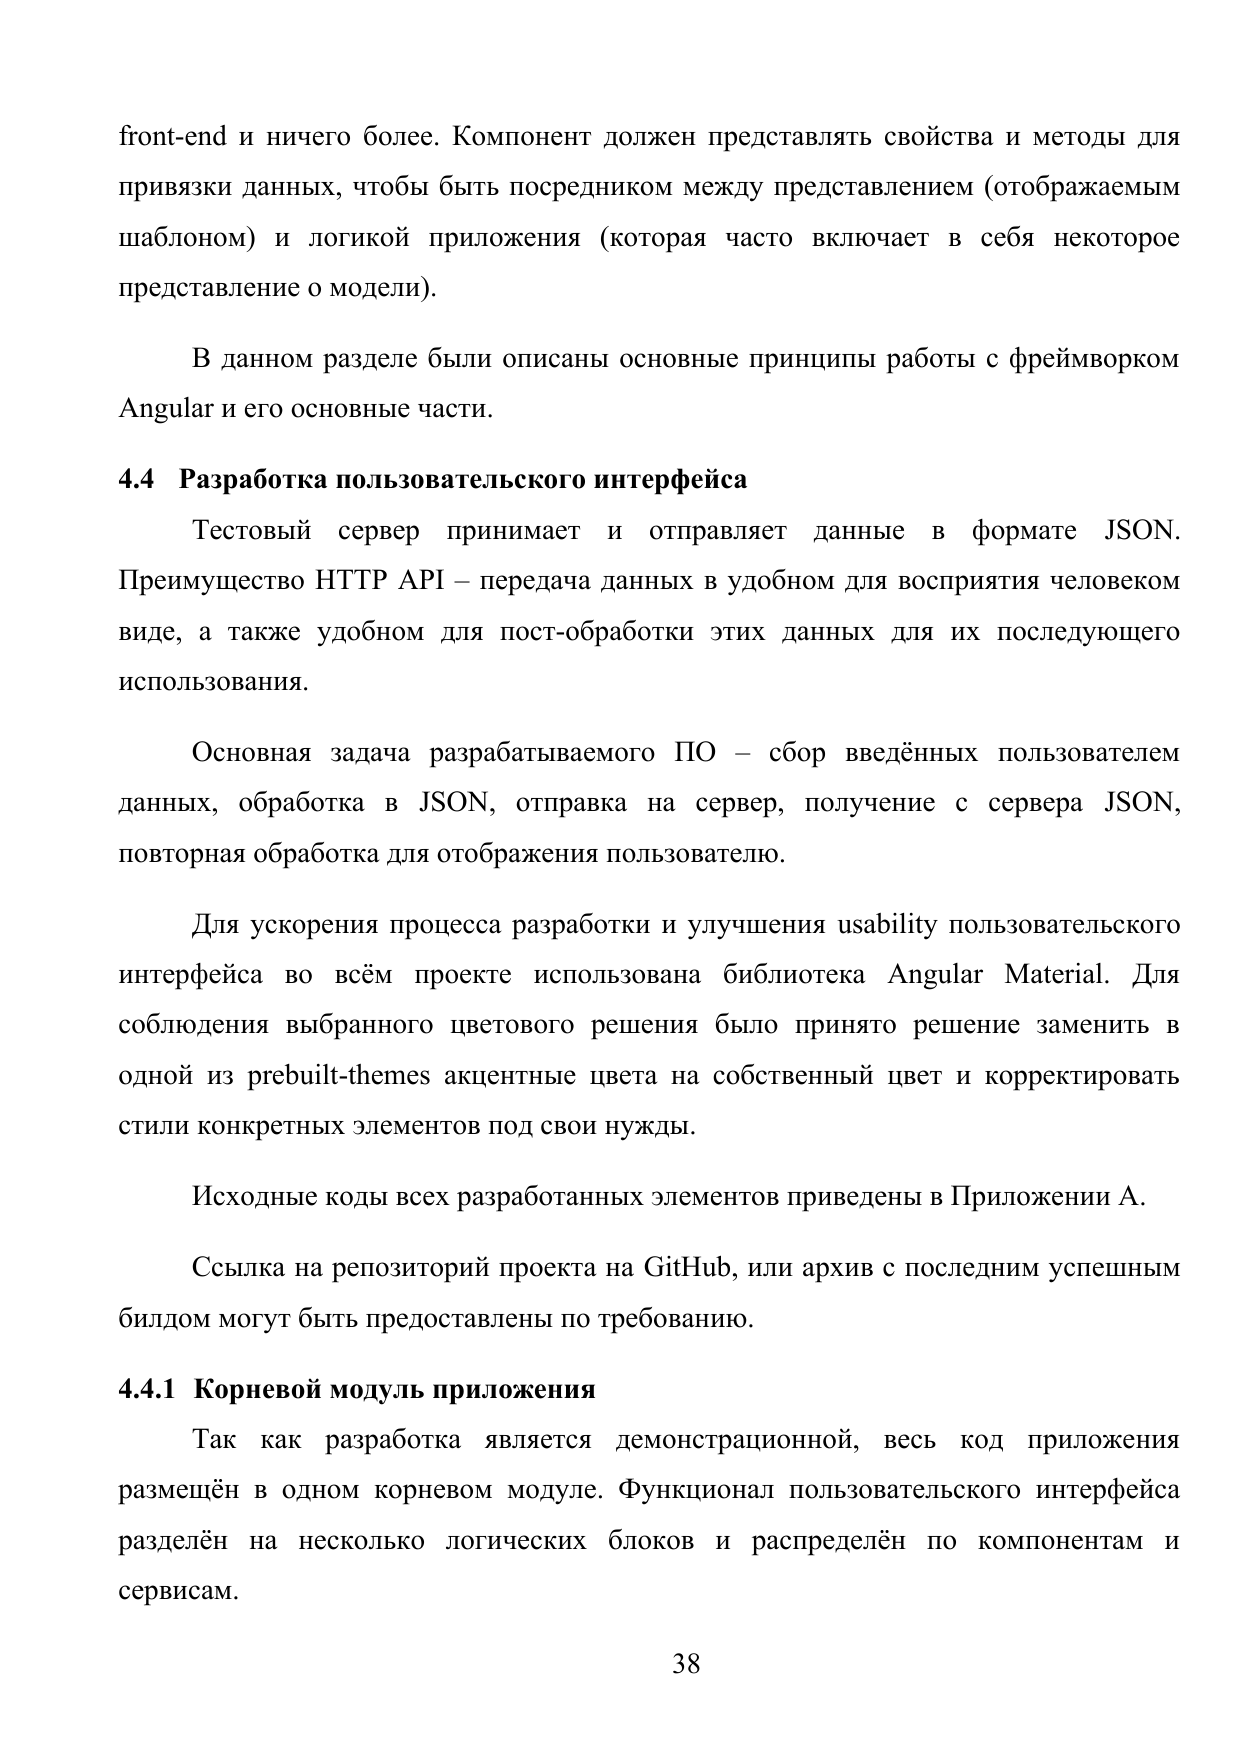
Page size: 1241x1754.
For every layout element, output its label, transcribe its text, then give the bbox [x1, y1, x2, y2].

text Так как разработка является демонстрационной, весь код приложения размещён в одном корневом модуле. Функционал пользовательского интерфейса разделён на несколько логических блоков и распределён по компонентам и сервисам. [118, 1421, 1181, 1606]
text Основная задача разрабатываемого ПО – сбор введённых пользователем данных, обработка в JSON, отправка на сервер, получение с сервера JSON, повторная обработка для отображения пользователю. [118, 734, 1181, 868]
text Исходные коды всех разработанных элементов приведены в Приложении А. [118, 1178, 1181, 1212]
subtitle Разработка пользовательского интерфейса [118, 462, 1181, 495]
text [118, 118, 1181, 303]
text В данном разделе были описаны основные принципы работы с фреймворком Angular и его основные части. [118, 340, 1181, 424]
subtitle Корневой модуль приложения [118, 1371, 1181, 1404]
text Для ускорения процесса разработки и улучшения usability пользовательского интерфейса во всём проекте использована библиотека Angular Material. Для соблюдения выбранного цветового решения было принято решение заменить в одной из prebuilt-themes акцентные цвета на собственный цвет и корректировать стили конкретных элементов под свои нужды. [118, 906, 1181, 1141]
text Ссылка на репозиторий проекта на GitHub, или архив с последним успешным билдом могут быть предоставлены по требованию. [118, 1249, 1181, 1333]
text Тестовый сервер принимает и отправляет данные в формате JSON. Преимущество HTTP API – передача данных в удобном для восприятия человеком виде, а также удобном для пост-обработки этих данных для их последующего использования. [118, 512, 1181, 696]
